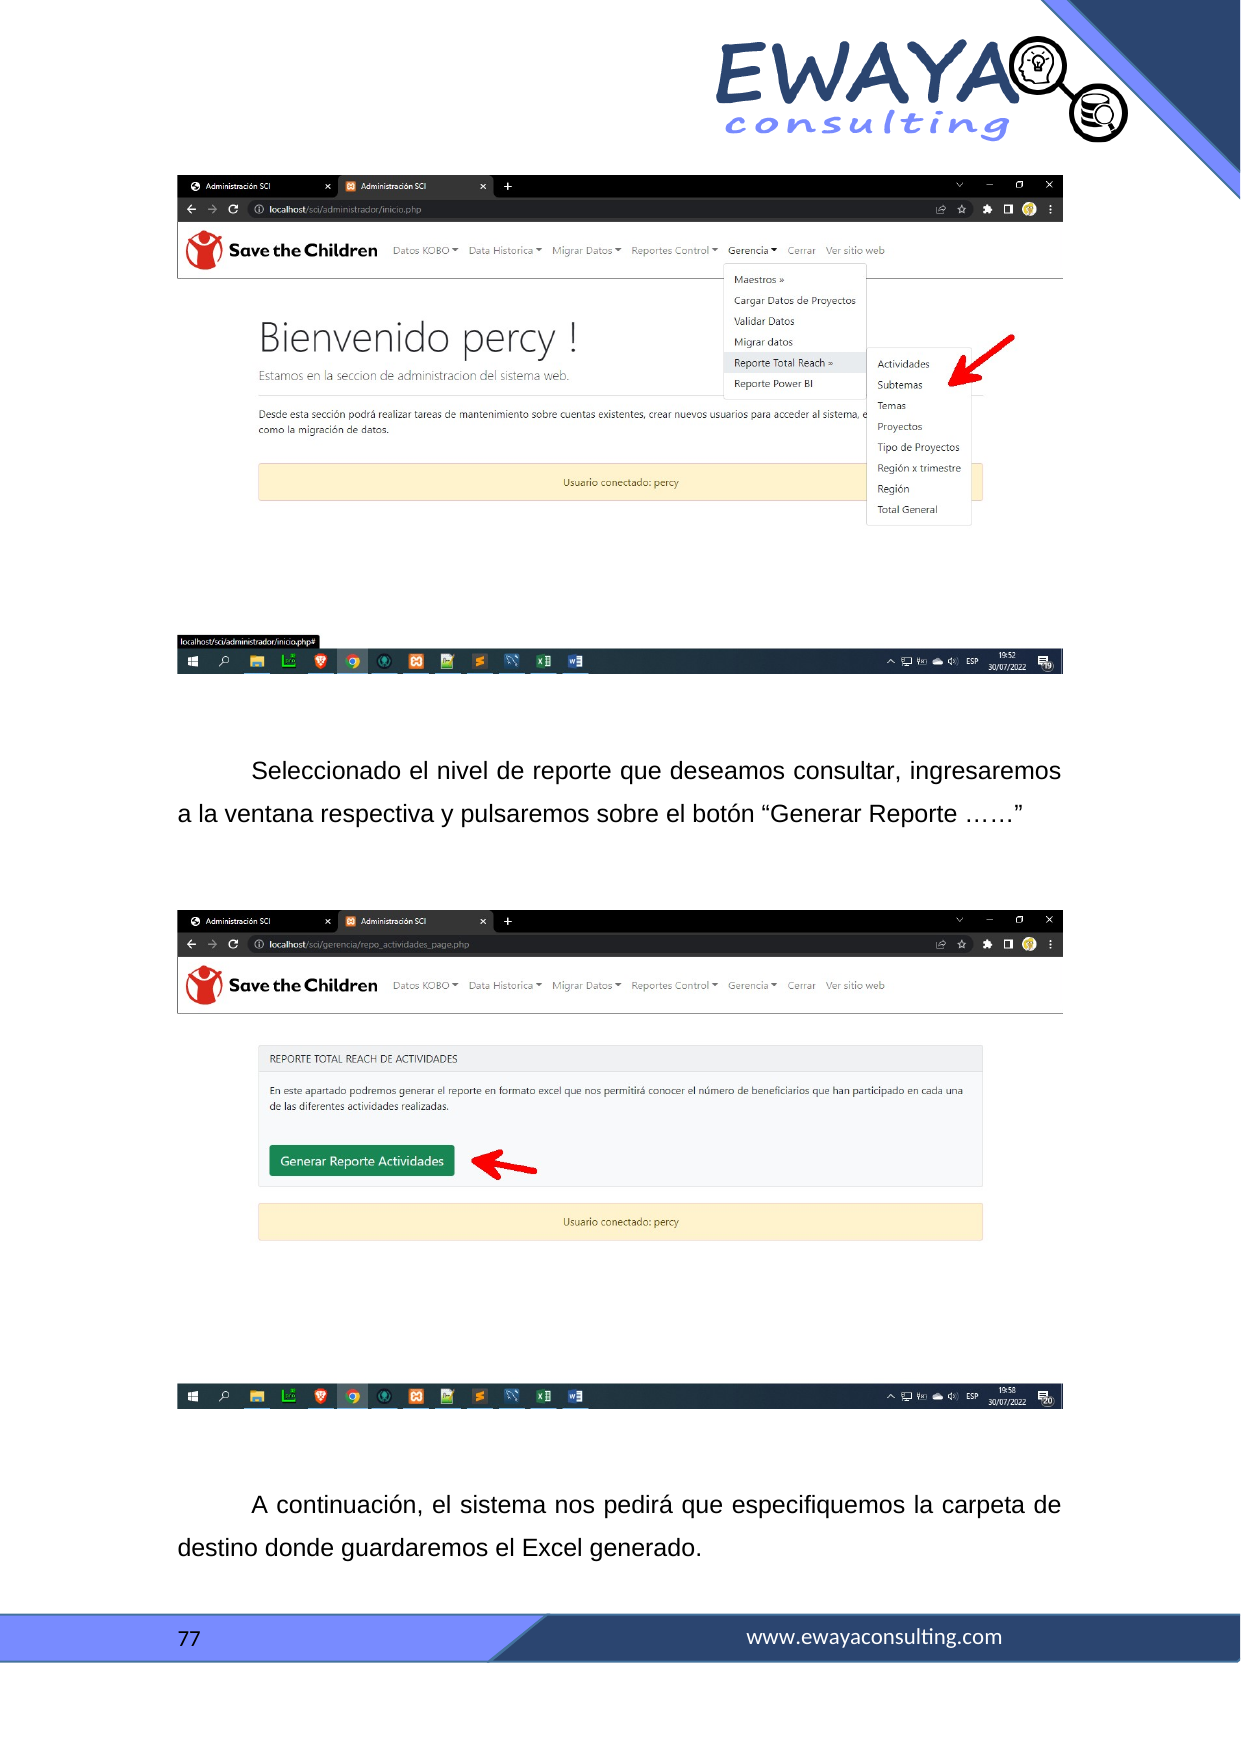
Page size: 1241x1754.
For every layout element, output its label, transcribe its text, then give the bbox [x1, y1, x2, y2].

picture [714, 34, 1129, 143]
text Seleccionado el nivel de reporte que deseamos consultar, ingresaremos a la ventana respectiva y pulsaremos sobre el botón “Generar Reporte ……” [177, 756, 1063, 828]
picture [177, 175, 1063, 674]
text A continuación, el sistema nos pedirá que especifiquemos la carpeta de destino donde guardaremos el Excel generado. [177, 1490, 1063, 1562]
picture [177, 910, 1063, 1409]
